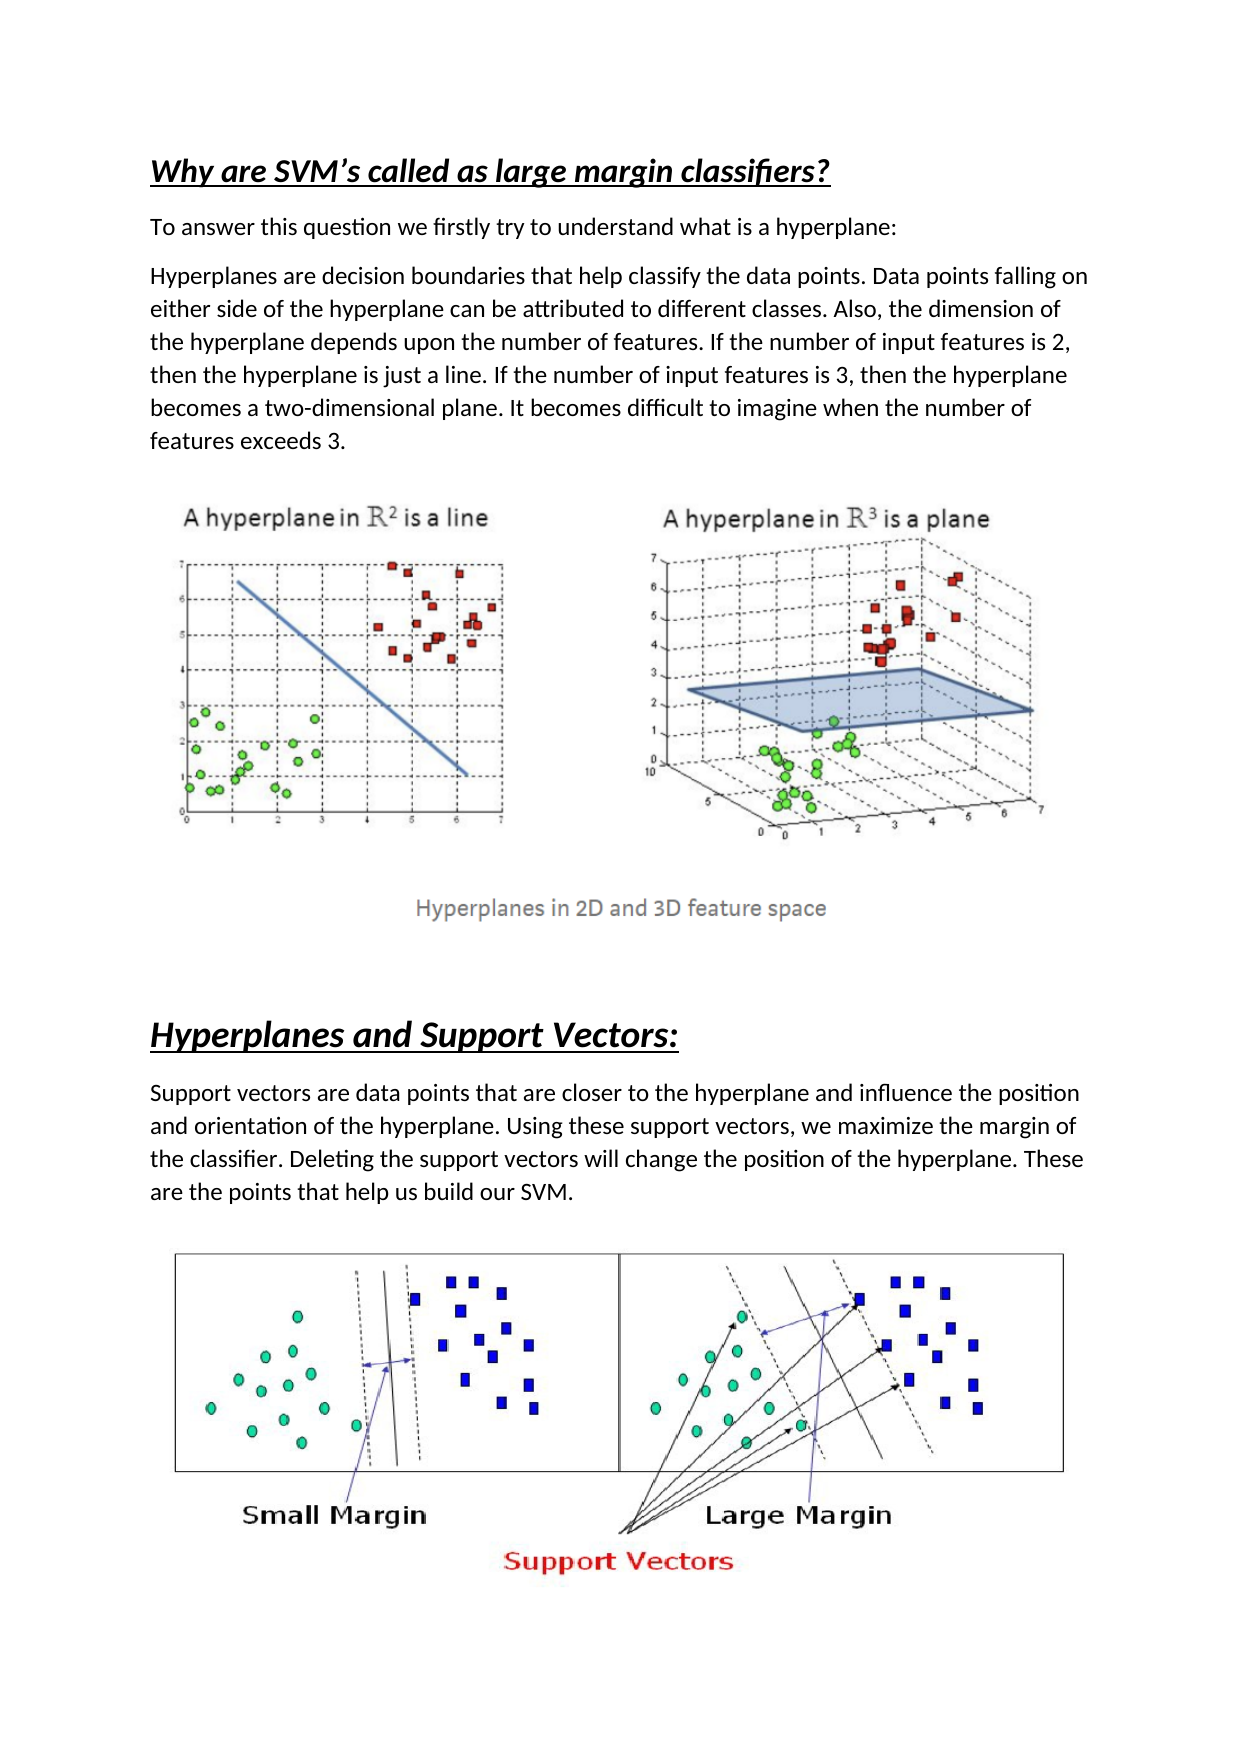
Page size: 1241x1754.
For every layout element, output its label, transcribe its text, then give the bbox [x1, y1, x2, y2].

text Support vectors are data points that are closer to the hyperplane and influence the position and orientation of the hyperplane. Using these support vectors, we maximize the margin of the classifier. Deleting the support vectors will change the position of the hyperplane. These are the points that help us build our SVM. [150, 1077, 1090, 1207]
picture [150, 474, 1091, 938]
picture [150, 1225, 1091, 1592]
text To answer this question we firstly try to understand what is a hyperplane: [150, 211, 1090, 241]
text Hyperplanes and Support Vectors: [150, 1011, 1090, 1057]
text Hyperplanes are decision boundaries that help classify the data points. Data points falling on either side of the hyperplane can be attributed to different classes. Also, the dimension of the hyperplane depends upon the number of features. If the number of input features is 2, then the hyperplane is just a line. If the number of input features is 3, then the hyperplane becomes a two-dimensional plane. It becomes difficult to imagine when the number of features exceeds 3. [150, 260, 1090, 455]
text Why are SVM’s called as large margin classifiers? [150, 150, 1090, 191]
